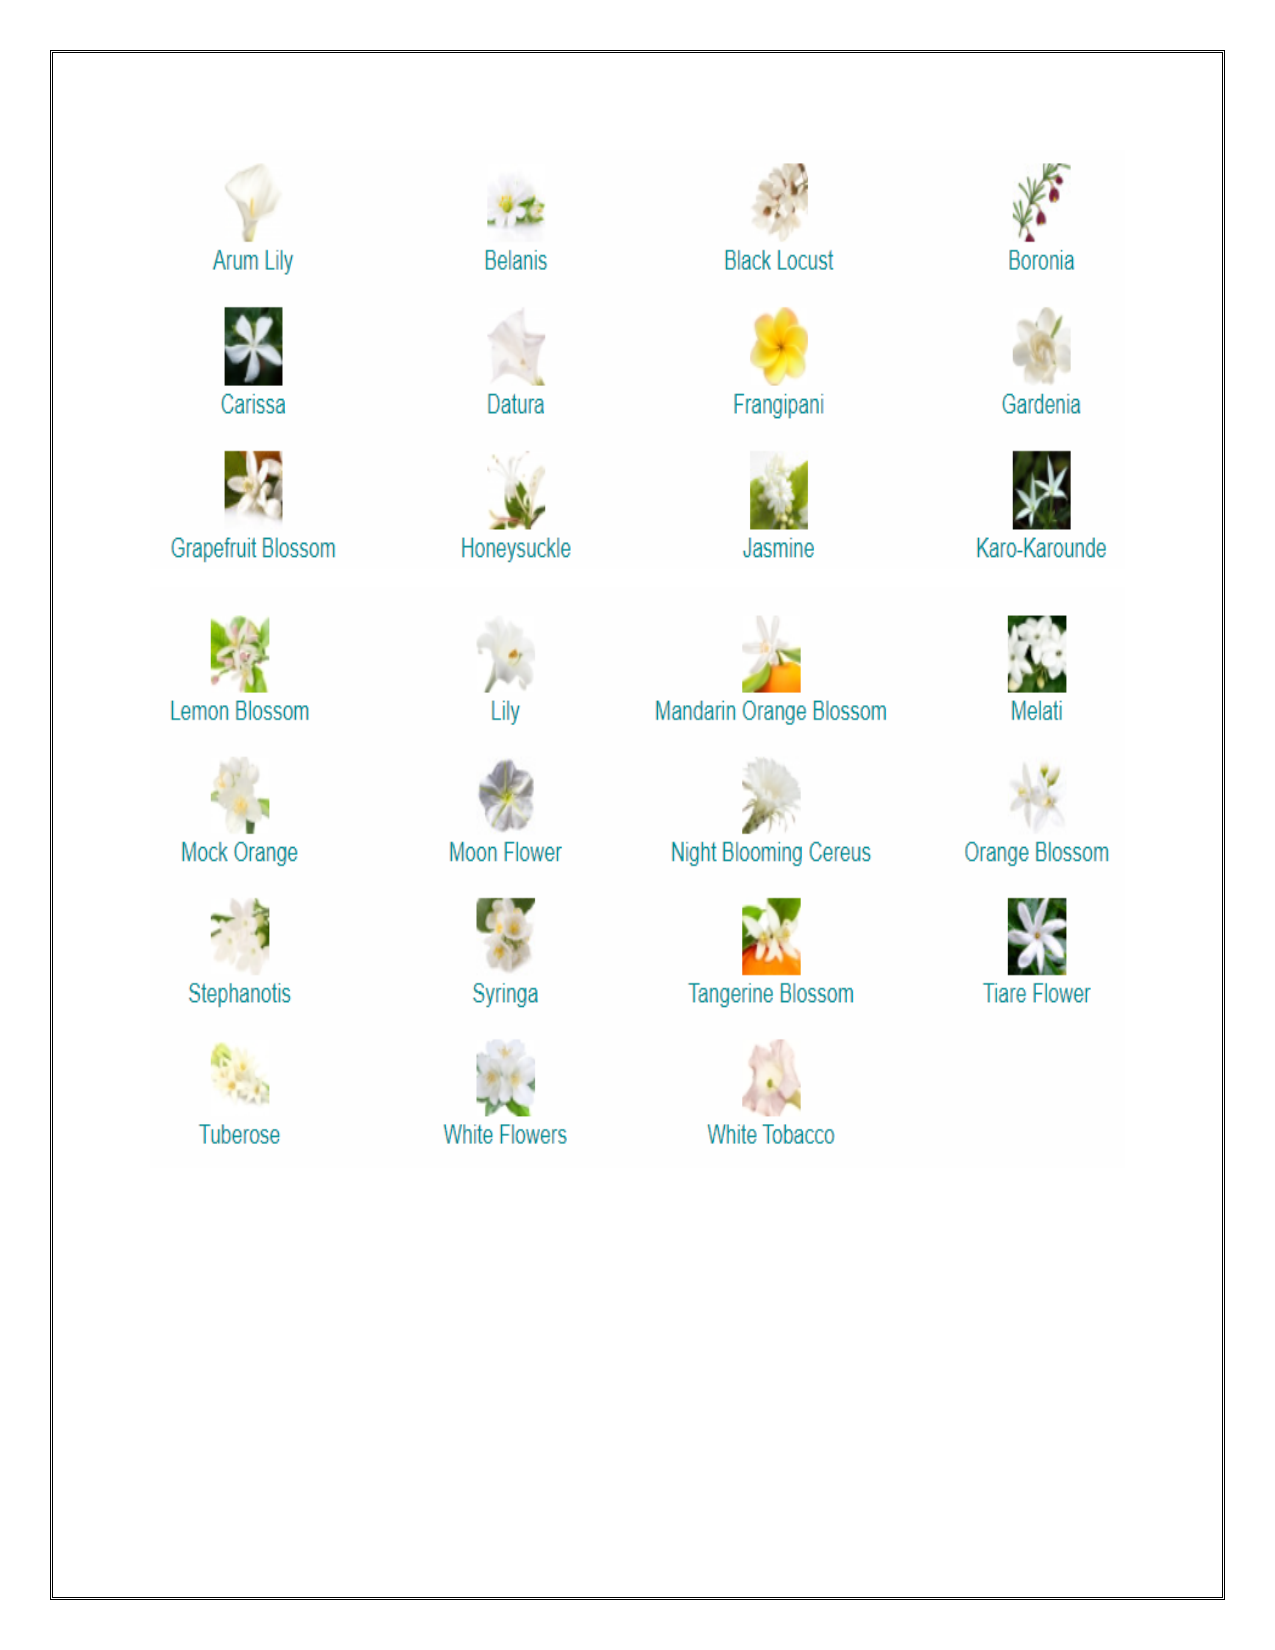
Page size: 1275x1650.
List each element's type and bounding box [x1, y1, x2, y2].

picture [150, 587, 1125, 1168]
picture [150, 150, 1125, 569]
